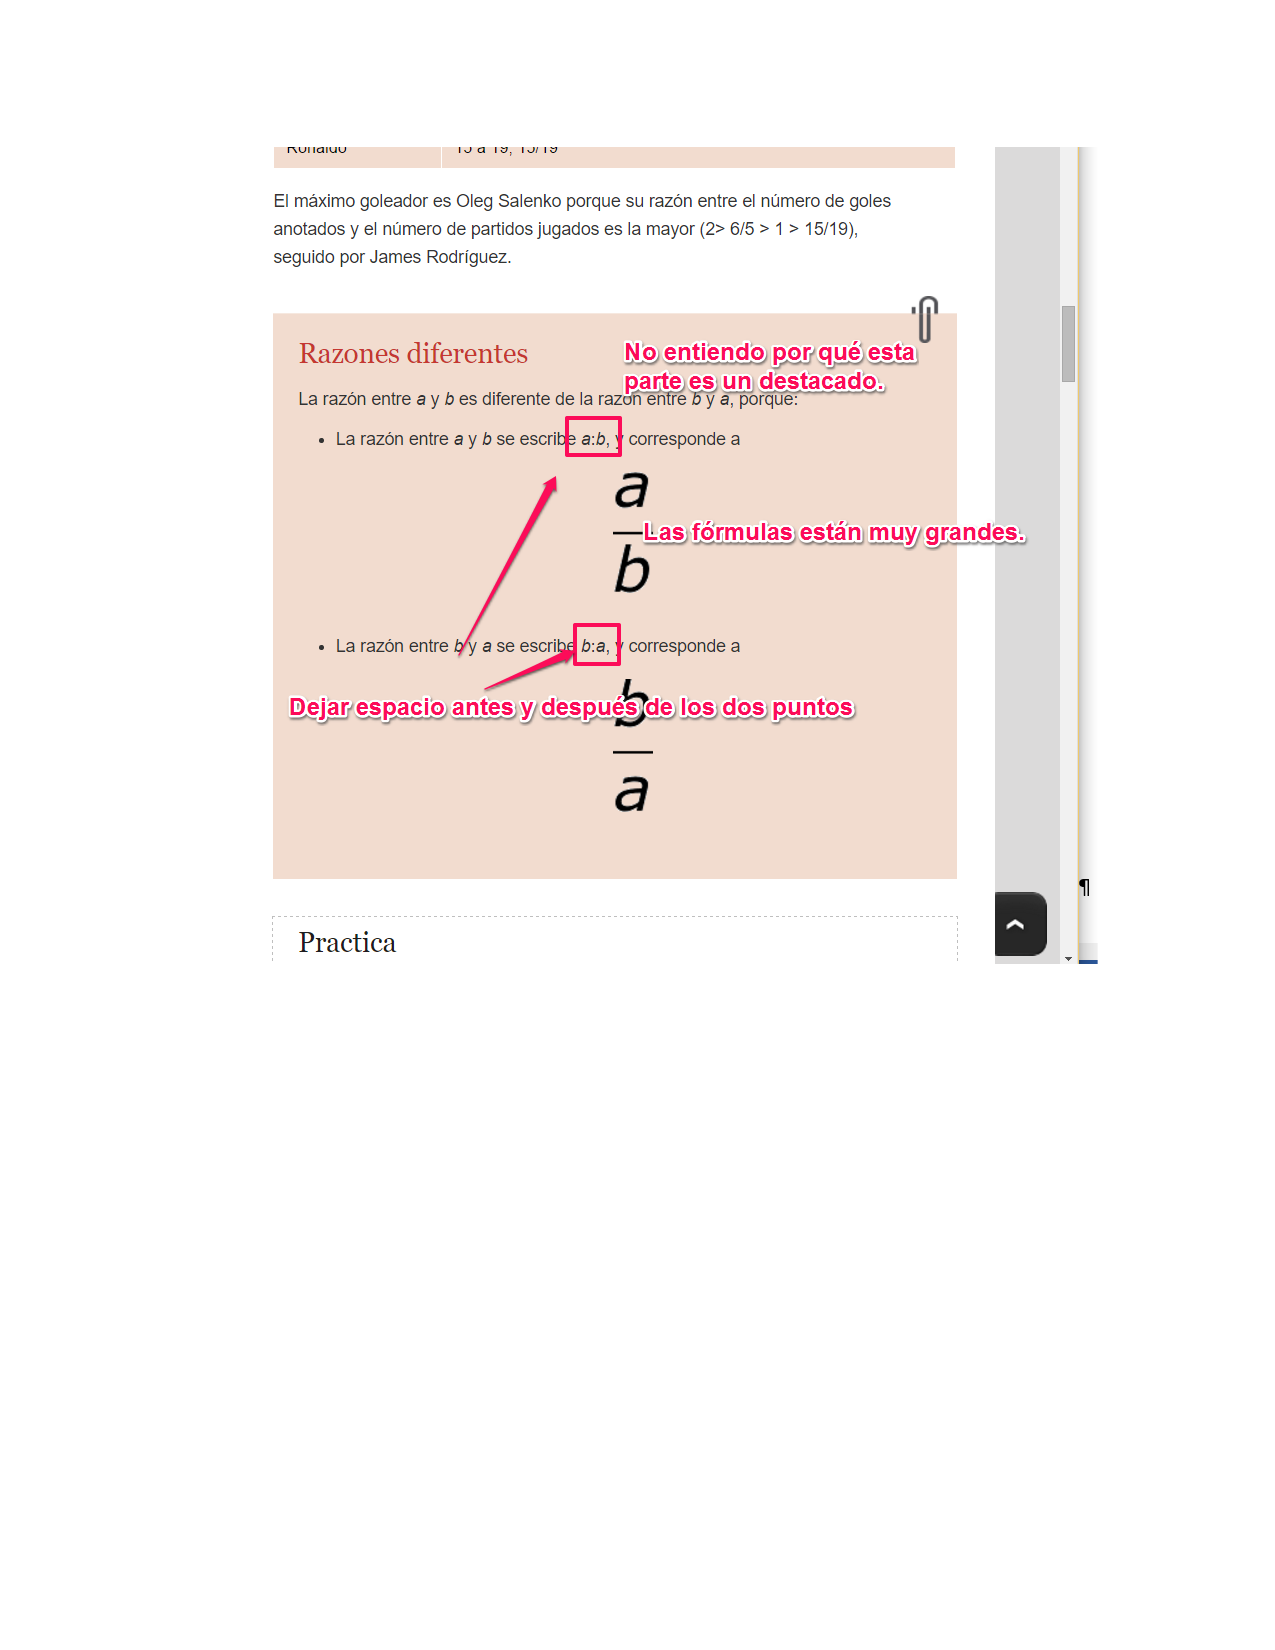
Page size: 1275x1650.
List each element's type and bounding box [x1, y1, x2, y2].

picture [177, 147, 1098, 964]
